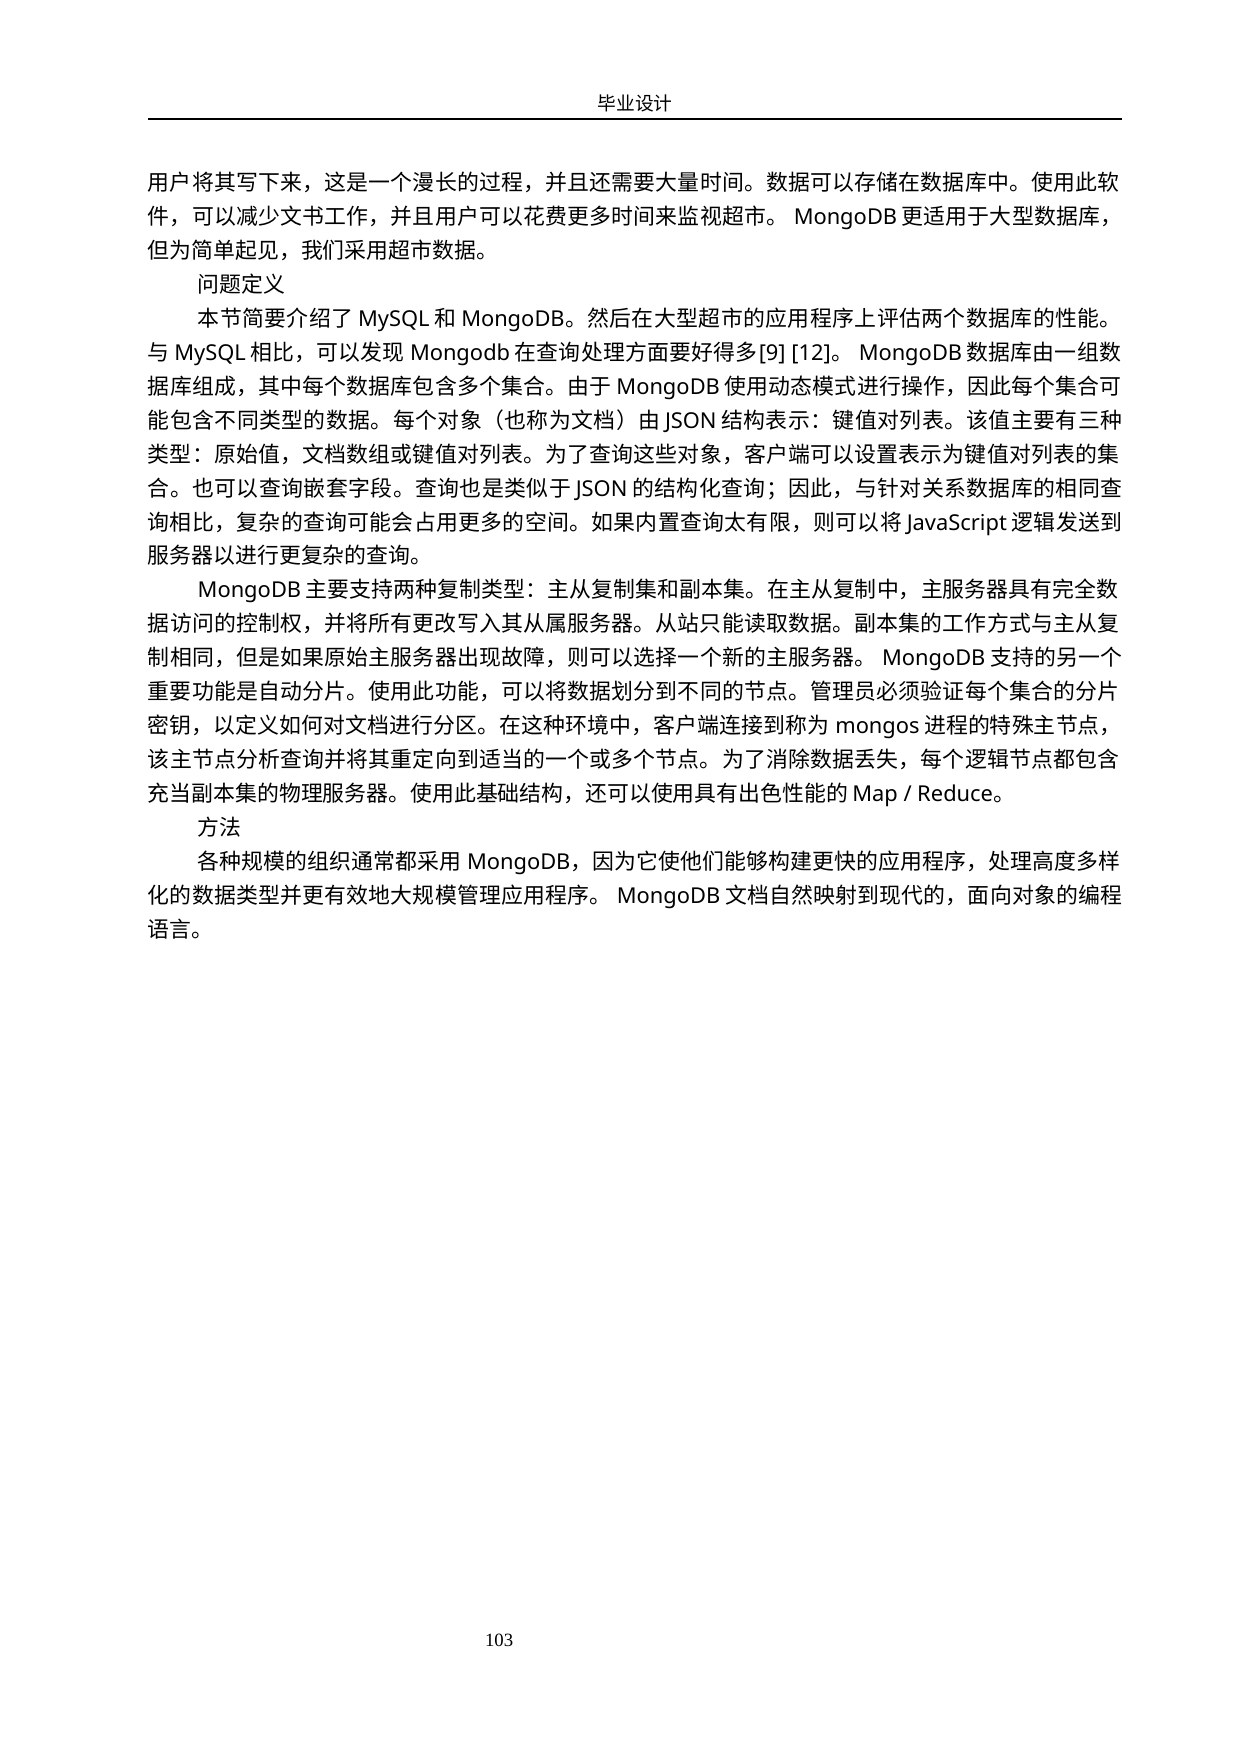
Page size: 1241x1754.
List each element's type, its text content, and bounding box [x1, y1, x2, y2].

list MongoDB主要支持两种复制类型：主从复制集和副本集。在主从复制中，主服务器具有完全数据访问的控制权，并将所有更改写入其从属服务器。从站只能读取数据。副本集的工作方式与主从复制相同，但是如果原始主服务器出现故障，则可以选择一个新的主服务器。 MongoDB支持的另一个重要功能是自动分片。使用此功能，可以将数据划分到不同的节点。管理员必须验证每个集合的分片密钥，以定义如何对文档进行分区。在这种环境中，客户端连接到称为mongos进程的特殊主节点，该主节点分析查询并将其重定向到适当的一个或多个节点。为了消除数据丢失，每个逻辑节点都包含充当副本集的物理服务器。使用此基础结构，还可以使用具有出色性能的Map / Reduce。 [148, 571, 1122, 809]
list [148, 164, 1122, 266]
list 问题定义 [148, 266, 1122, 300]
list 方法 [148, 809, 1122, 843]
list 各种规模的组织通常都采用MongoDB，因为它使他们能够构建更快的应用程序，处理高度多样化的数据类型并更有效地大规模管理应用程序。 MongoDB文档自然映射到现代的，面向对象的编程语言。 [148, 843, 1122, 945]
list 本节简要介绍了MySQL和MongoDB。然后在大型超市的应用程序上评估两个数据库的性能。与MySQL相比，可以发现Mongodb在查询处理方面要好得多[9] [12]。 MongoDB数据库由一组数据库组成，其中每个数据库包含多个集合。由于MongoDB使用动态模式进行操作，因此每个集合可能包含不同类型的数据。每个对象（也称为文档）由JSON结构表示：键值对列表。该值主要有三种类型：原始值，文档数组或键值对列表。为了查询这些对象，客户端可以设置表示为键值对列表的集合。也可以查询嵌套字段。查询也是类似于JSON的结构化查询；因此，与针对关系数据库的相同查询相比，复杂的查询可能会占用更多的空间。如果内置查询太有限，则可以将JavaScript逻辑发送到服务器以进行更复杂的查询。 [148, 300, 1122, 571]
